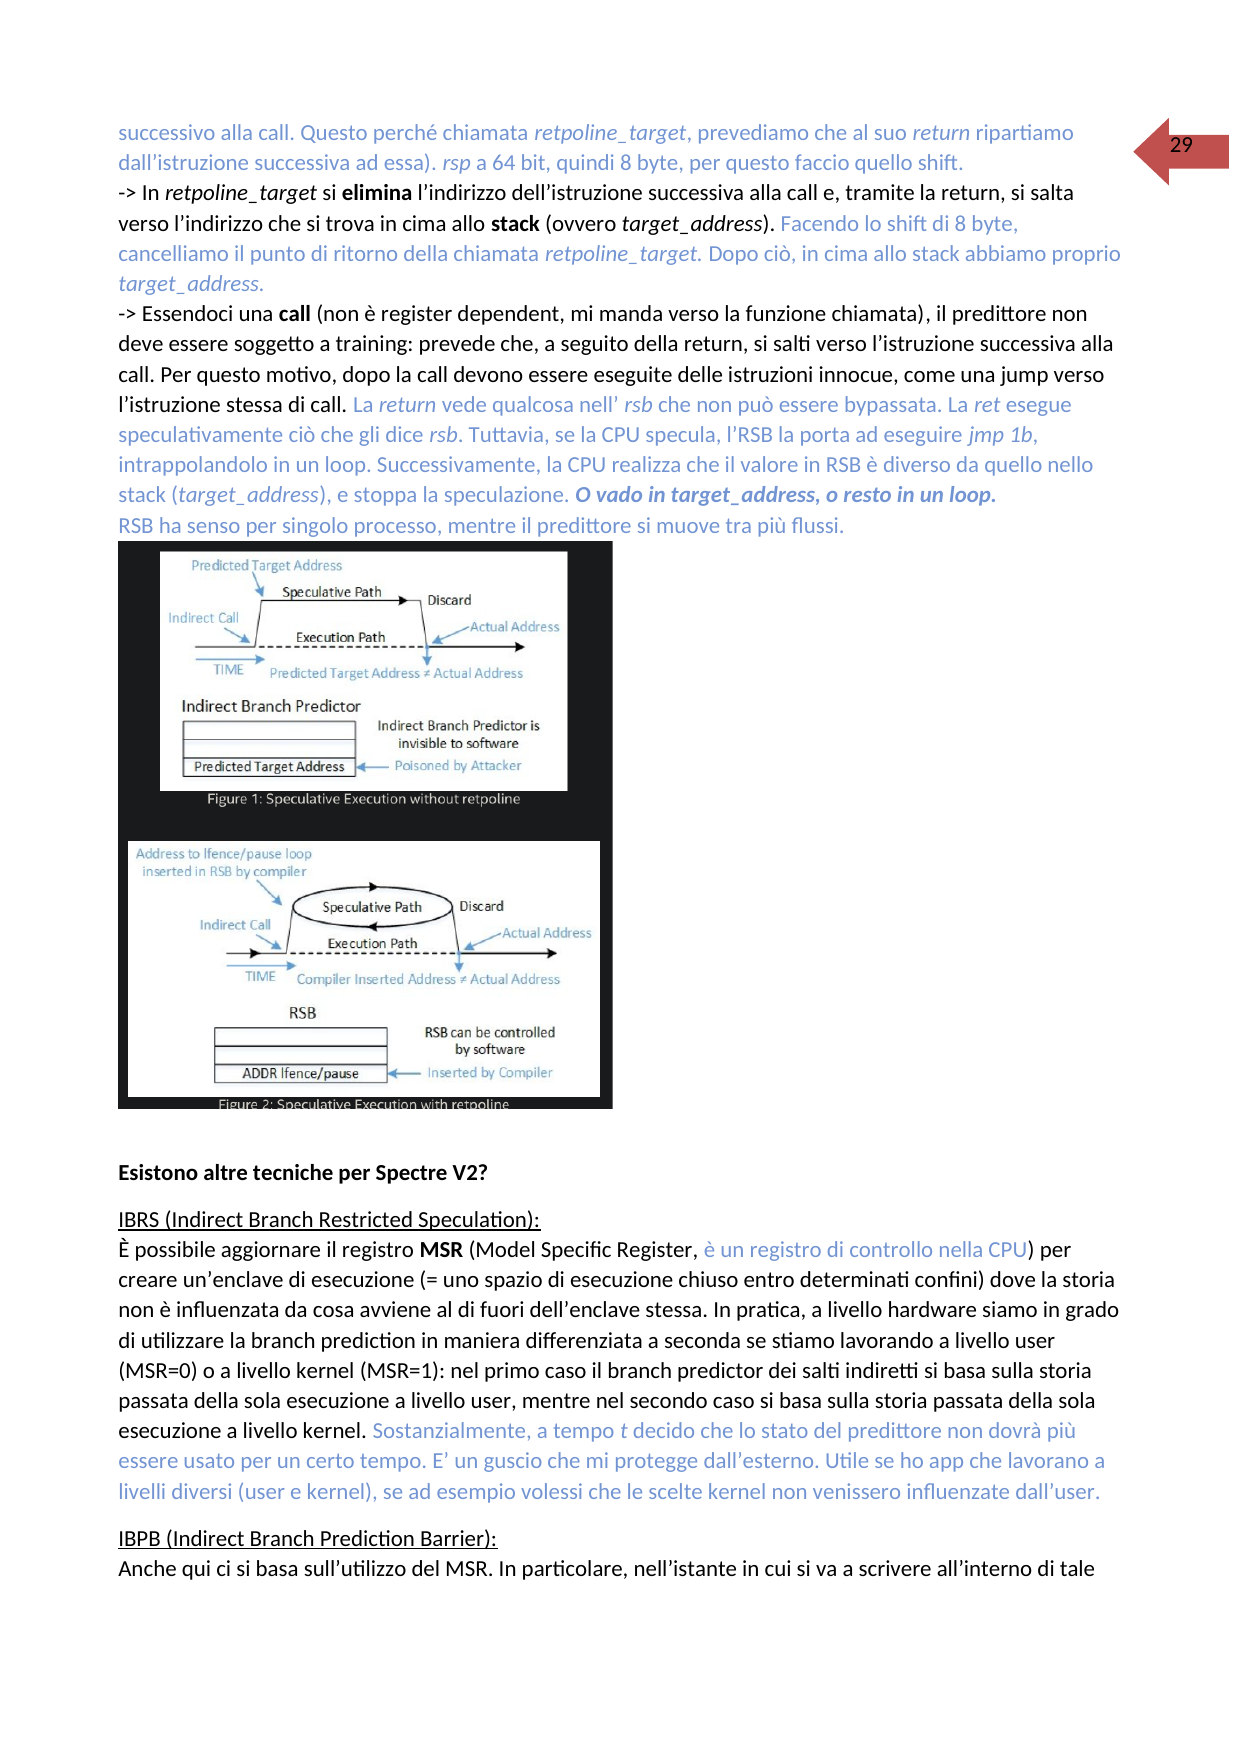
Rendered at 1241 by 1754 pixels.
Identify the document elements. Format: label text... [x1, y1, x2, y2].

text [118, 118, 1122, 1139]
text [118, 1524, 1122, 1582]
picture [118, 541, 613, 1109]
text IBRS (Indirect Branch Restricted Speculation): È possibile aggiornare il registro MSR (Model Specific Register, è un registro di controllo nella CPU) per creare un’enclave di esecuzione (= uno spazio di esecuzione chiuso entro determinati confini) dove la storia non è influenzata da cosa avviene al di fuori dell’enclave stessa. In pratica, a livello hardware siamo in grado di utilizzare la branch prediction in maniera differenziata a seconda se stiamo lavorando a livello user (MSR=0) o a livello kernel (MSR=1): nel primo caso il branch predictor dei salti indiretti si basa sulla storia passata della sola esecuzione a livello user, mentre nel secondo caso si basa sulla storia passata della sola esecuzione a livello kernel. Sostanzialmente, a tempo t decido che lo stato del predittore non dovrà più essere usato per un certo tempo. E’ un guscio che mi protegge dall’esterno. Utile se ho app che lavorano a livelli diversi (user e kernel), se ad esempio volessi che le scelte kernel non venissero influenzate dall’user. [118, 1205, 1122, 1505]
text Esistono altre tecniche per Spectre V2? [118, 1158, 1122, 1186]
